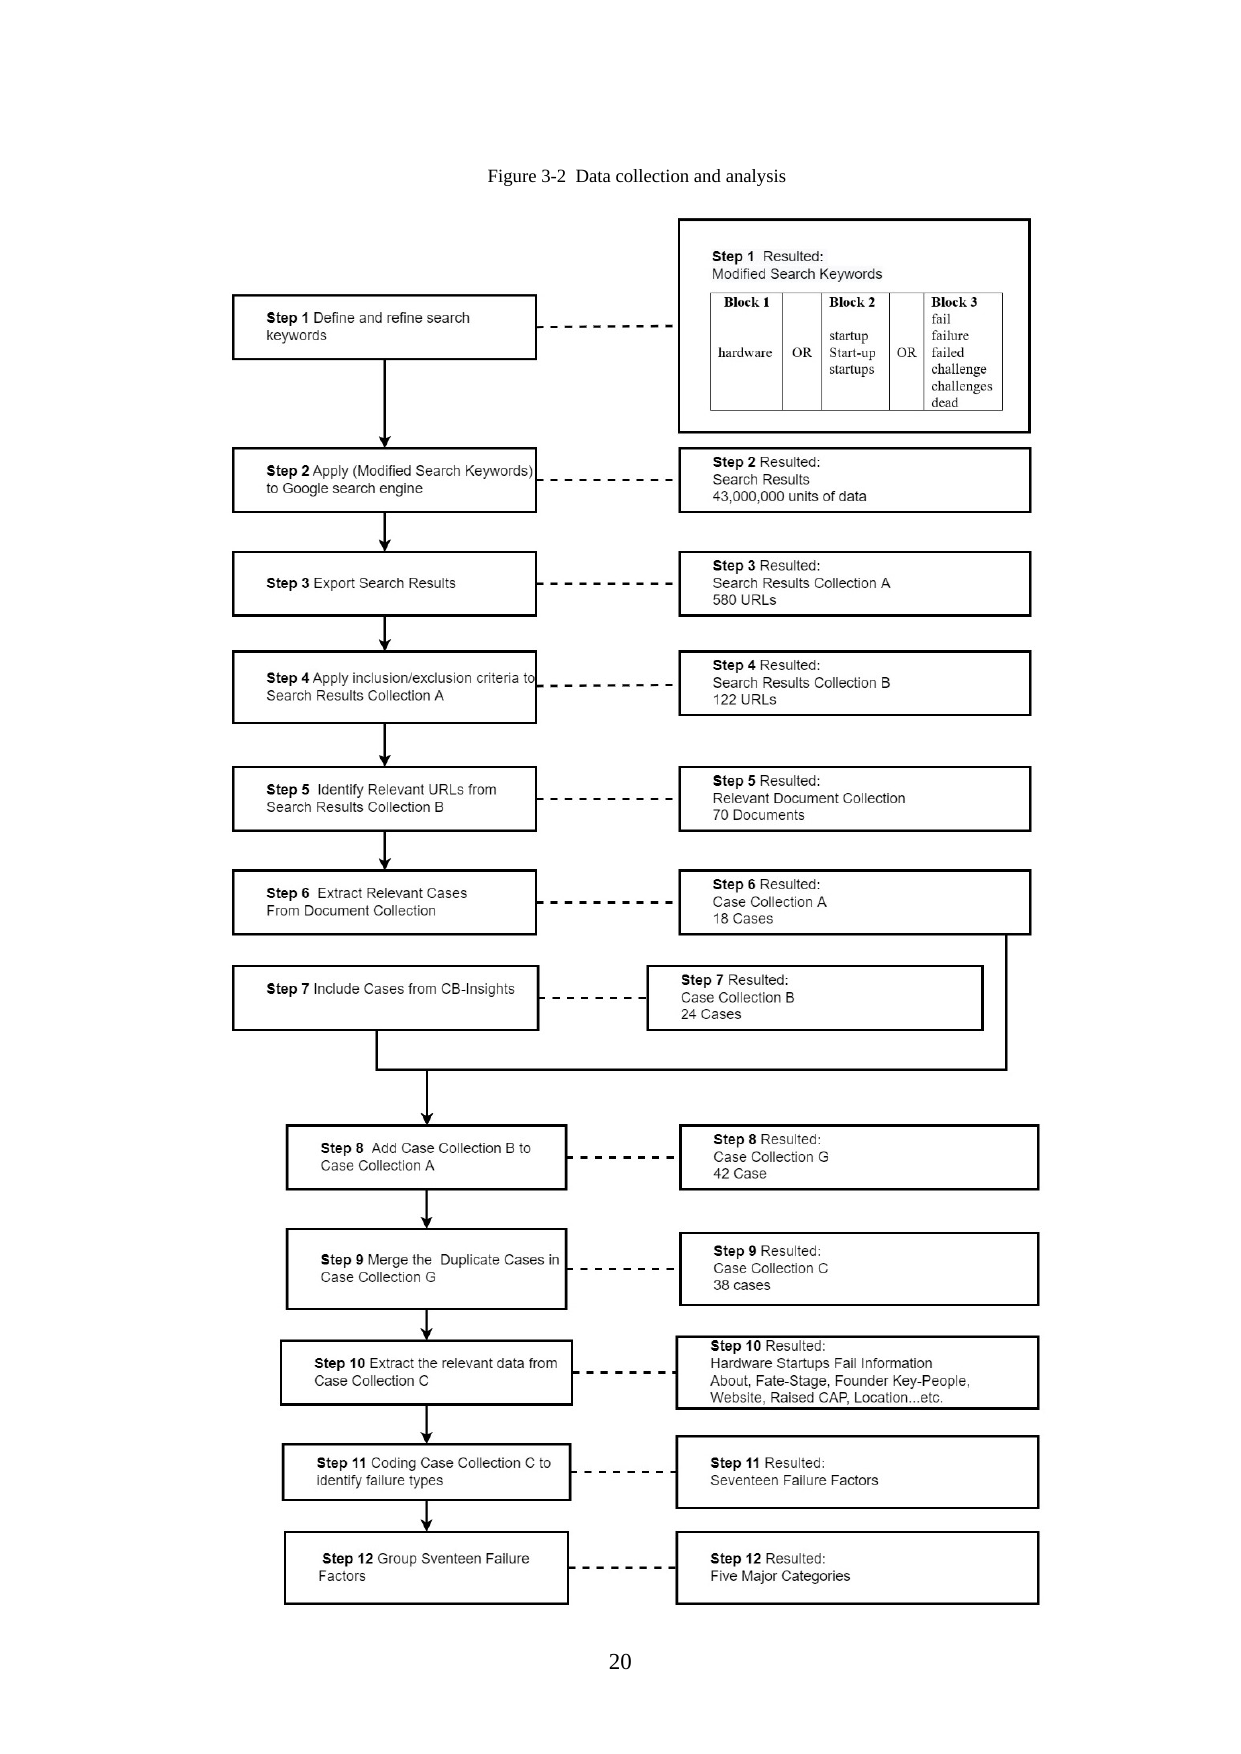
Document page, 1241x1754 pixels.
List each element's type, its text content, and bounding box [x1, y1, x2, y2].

picture [219, 207, 1055, 1614]
